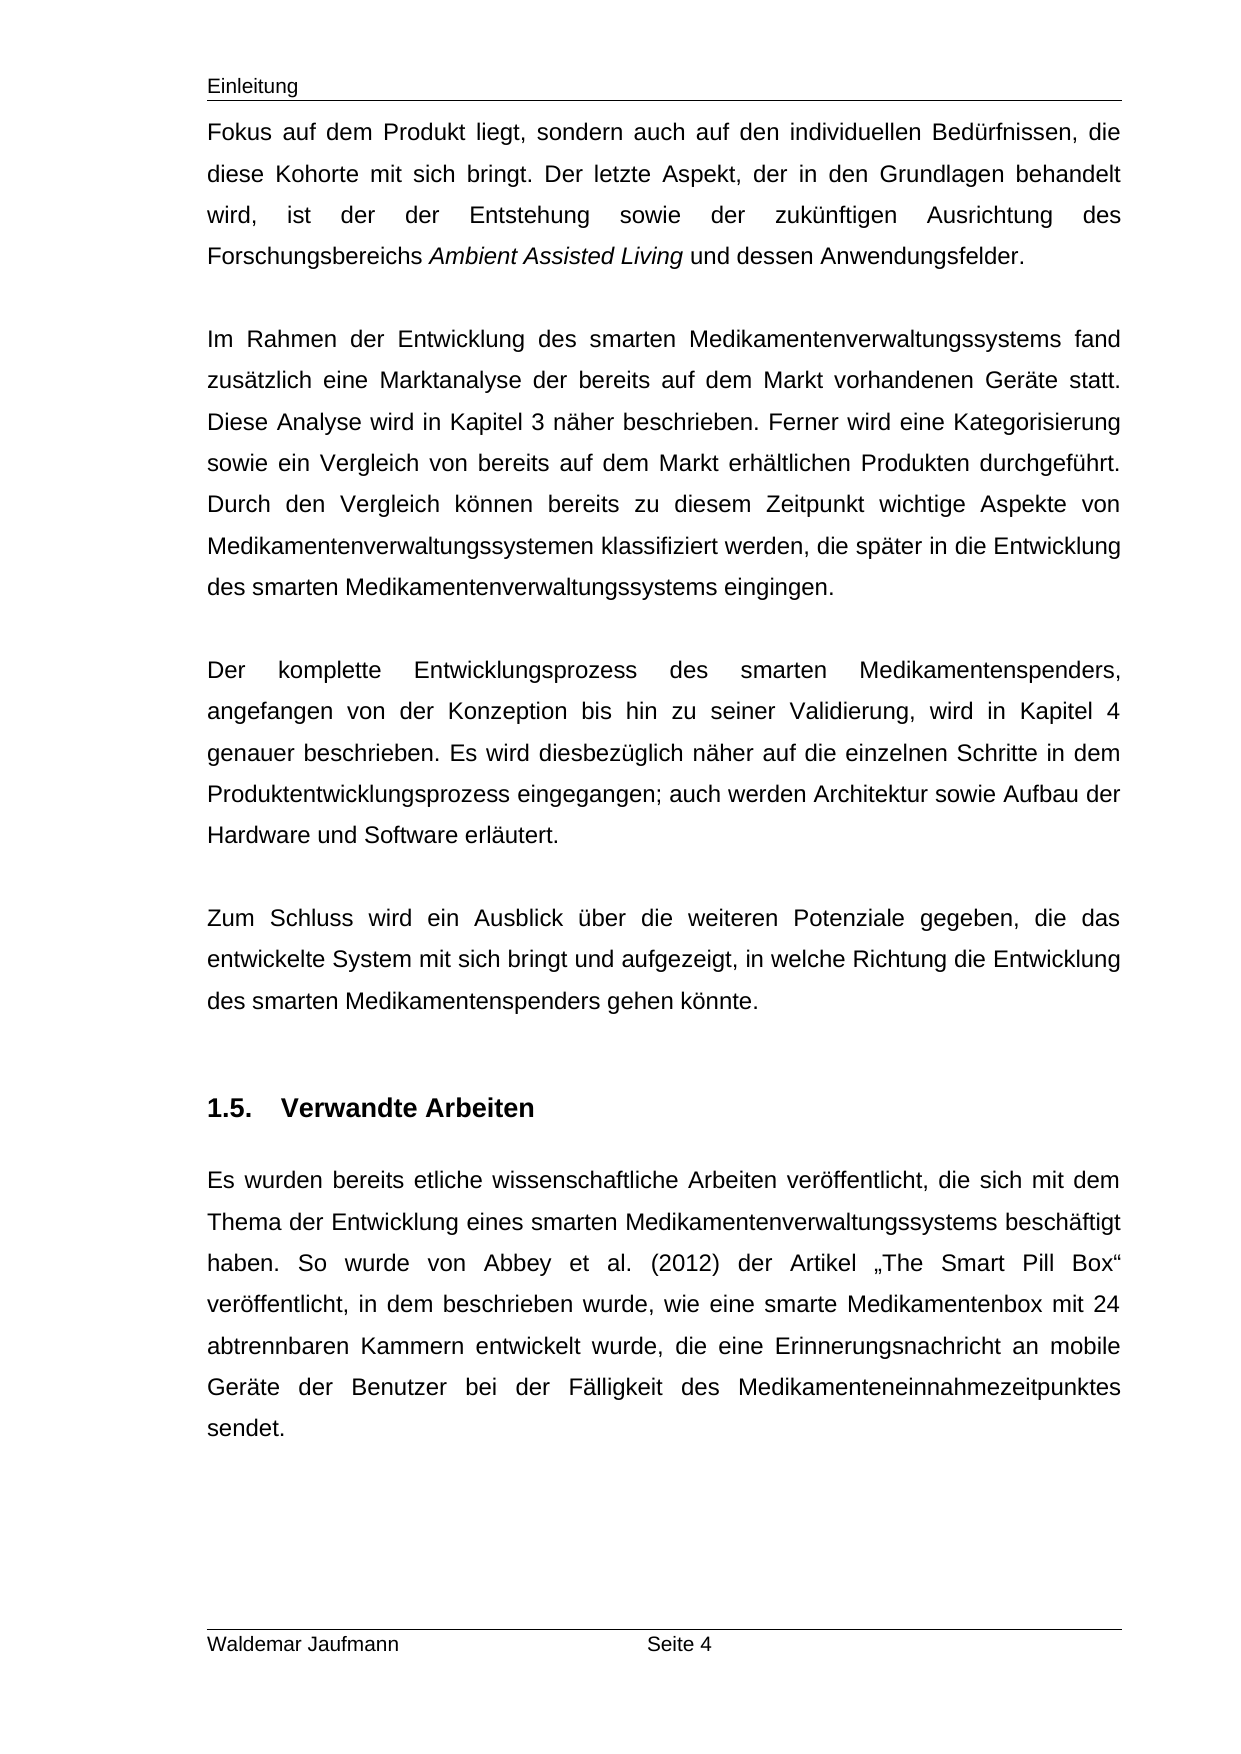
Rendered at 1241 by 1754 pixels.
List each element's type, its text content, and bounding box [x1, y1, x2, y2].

text Es wurden bereits etliche wissenschaftliche Arbeiten veröffentlicht, die sich mit dem Thema der Entwicklung eines smarten Medikamentenverwaltungssystems beschäftigt haben. So wurde von Abbey et al. (2012) der Artikel „The Smart Pill Box“ veröffentlicht, in dem beschrieben wurde, wie eine smarte Medikamentenbox mit 24 abtrennbaren Kammern entwickelt wurde, die eine Erinnerungsnachricht an mobile Geräte der Benutzer bei der Fälligkeit des Medikamenteneinnahmezeitpunktes sendet. [207, 1166, 1122, 1442]
text Der komplette Entwicklungsprozess des smarten Medikamentenspenders, angefangen von der Konzeption bis hin zu seiner Validierung, wird in Kapitel 4 genauer beschrieben. Es wird diesbezüglich näher auf die einzelnen Schritte in dem Produktentwicklungsprozess eingegangen; auch werden Architektur sowie Aufbau der Hardware und Software erläutert. [207, 656, 1122, 849]
text Im Rahmen der Entwicklung des smarten Medikamentenverwaltungssystems fand zusätzlich eine Marktanalyse der bereits auf dem Markt vorhandenen Geräte statt. Diese Analyse wird in Kapitel 3 näher beschrieben. Ferner wird eine Kategorisierung sowie ein Vergleich von bereits auf dem Markt erhältlichen Produkten durchgeführt. Durch den Vergleich können bereits zu diesem Zeitpunkt wichtige Aspekte von Medikamentenverwaltungssystemen klassifiziert werden, die später in die Entwicklung des smarten Medikamentenverwaltungssystems eingingen. [207, 325, 1122, 601]
subtitle Verwandte Arbeiten [207, 1092, 1122, 1123]
text Zum Schluss wird ein Ausblick über die weiteren Potenziale gegeben, die das entwickelte System mit sich bringt und aufgezeigt, in welche Richtung die Entwicklung des smarten Medikamentenspenders gehen könnte. [207, 904, 1122, 1014]
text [207, 118, 1122, 270]
